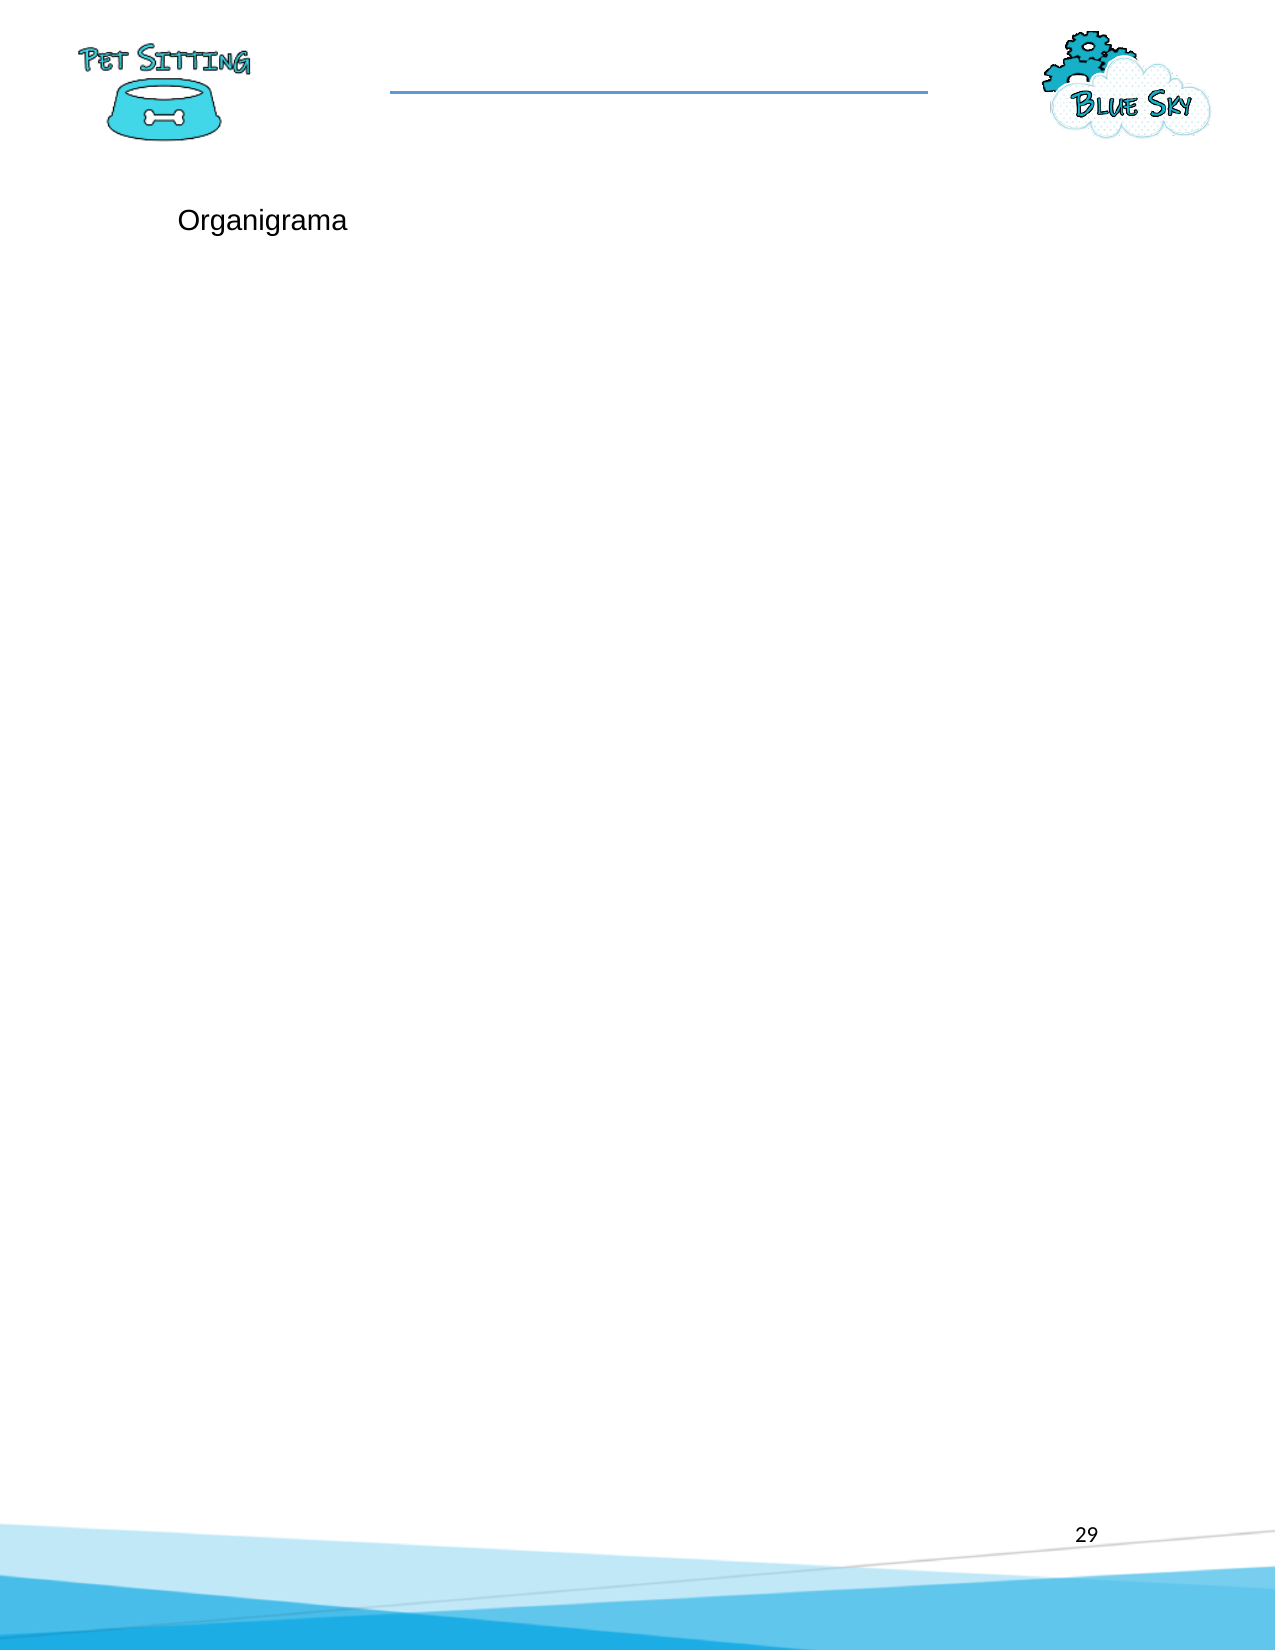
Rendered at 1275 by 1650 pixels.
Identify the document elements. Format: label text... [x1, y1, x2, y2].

picture [71, 31, 260, 148]
picture [0, 1487, 1275, 1650]
subtitle Organigrama [177, 203, 1098, 236]
picture [1036, 31, 1216, 143]
